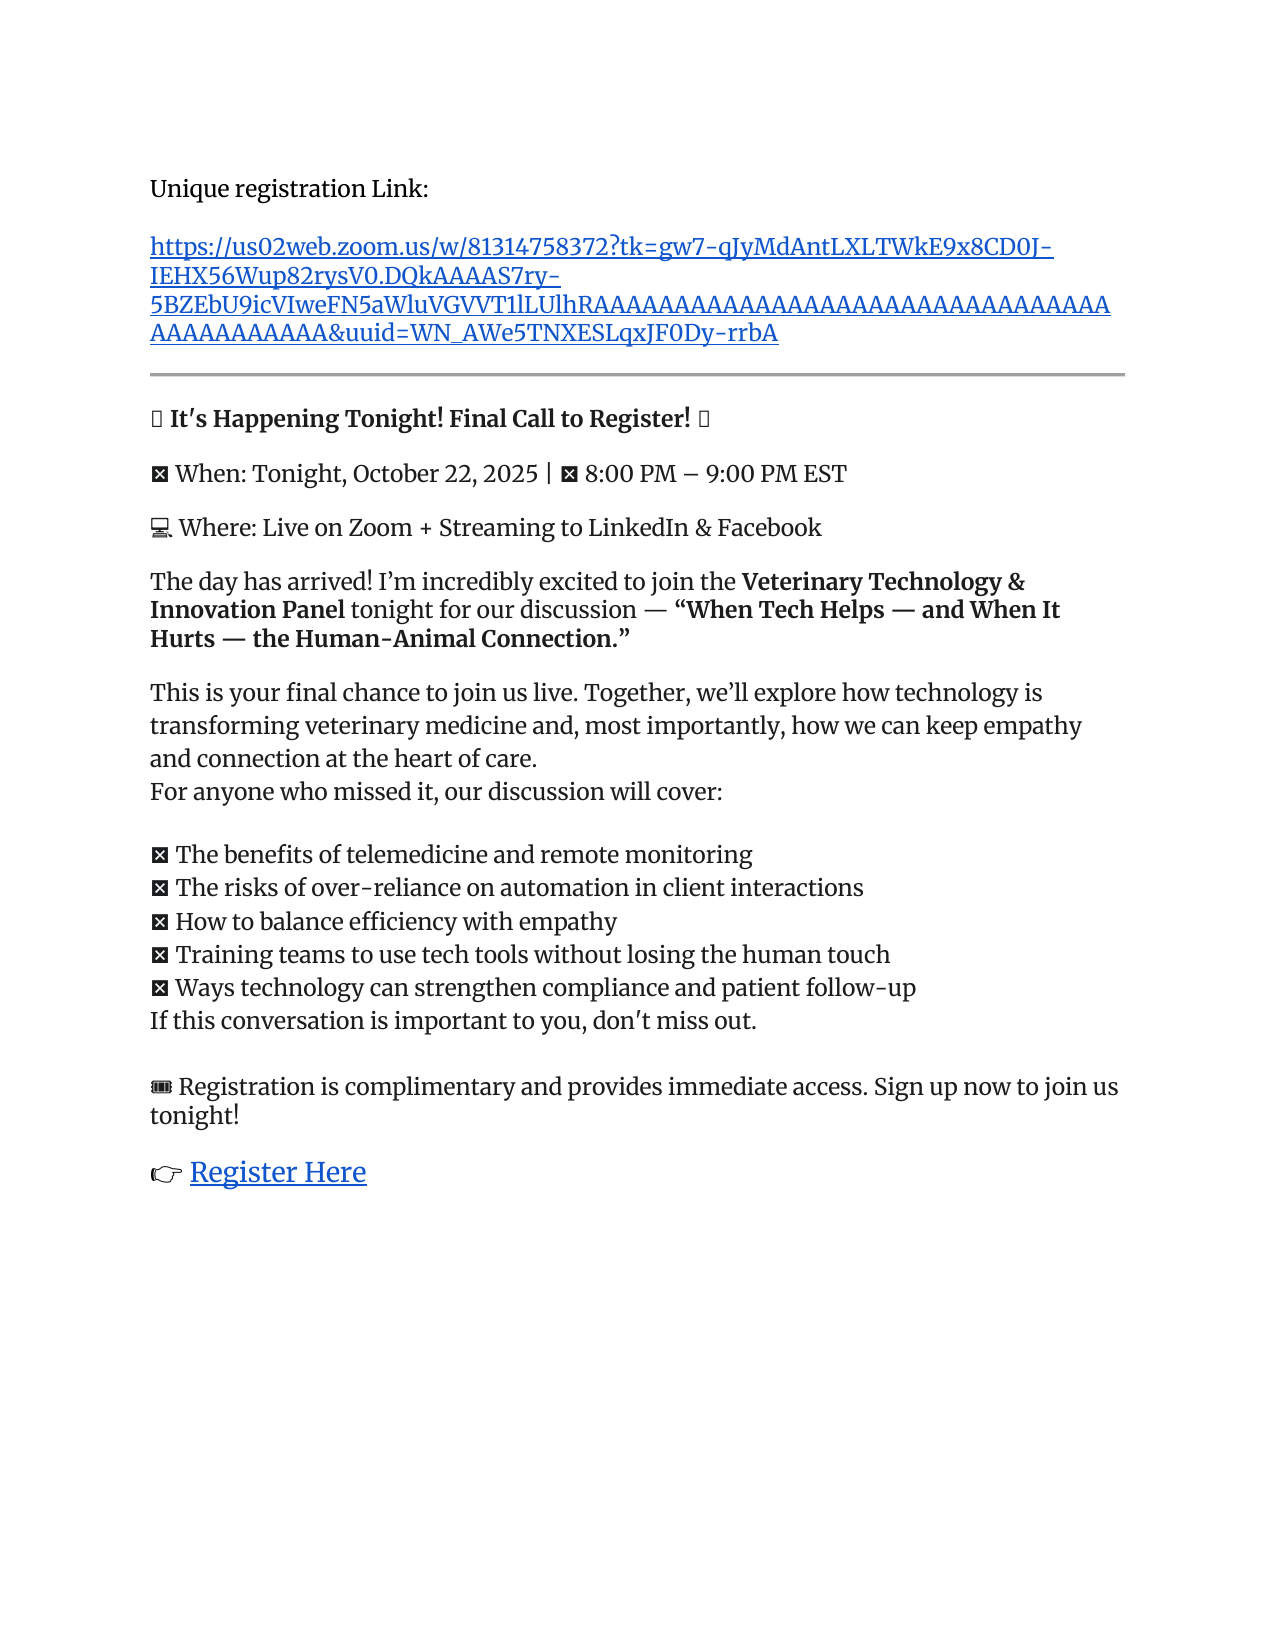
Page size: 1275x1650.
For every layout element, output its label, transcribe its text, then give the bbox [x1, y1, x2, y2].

text 🐾 Training teams to use tech tools without losing the human touch [150, 941, 1125, 969]
text 🐾 How to balance efficiency with empathy [150, 907, 1125, 936]
text 🎟️ Registration is complimentary and provides immediate access. Sign up now to join us tonight! [150, 1073, 1125, 1131]
text 🐾 The risks of over-reliance on automation in client interactions [150, 874, 1125, 903]
text This is your final chance to join us live. Together, we’ll explore how technology is transforming veterinary medicine and, most importantly, how we can keep empathy and connection at the heart of care. [150, 679, 1125, 774]
text 🐾 The benefits of telemedicine and remote monitoring [150, 841, 1125, 870]
text 📅 When: Tonight, October 22, 2025 | ⏰ 8:00 PM – 9:00 PM EST [150, 459, 1125, 488]
text 🐾 Ways technology can strengthen compliance and patient follow-up [150, 974, 1125, 1002]
text Unique registration Link: https://us02web.zoom.us/w/81314758372?tk=gw7-qJyMdAntLXLTWkE9x8CD0J-IEHX56Wup82rysV0.DQkAAAAS7ry-5BZEbU9icVIweFN5aWluVGVVT1lLUlhRAAAAAAAAAAAAAAAAAAAAAAAAAAAAAAAAAAAAAAAAAAA&uuid=WN_AWe5TNXESLqxJF0Dy-rrbA [150, 175, 1125, 348]
text 👉 Register Here [150, 1156, 1125, 1190]
text The day has arrived! I’m incredibly excited to join the Veterinary Technology & Innovation Panel tonight for our discussion — “When Tech Helps — and When It Hurts — the Human-Animal Connection.” [150, 567, 1125, 654]
text If this conversation is important to you, don't miss out. [150, 1007, 1125, 1036]
text ✨ It's Happening Tonight! Final Call to Register! ✨ [150, 403, 1125, 434]
text 💻 Where: Live on Zoom + Streaming to LinkedIn & Facebook [150, 513, 1125, 542]
text For anyone who missed it, our discussion will cover: [150, 778, 1125, 837]
